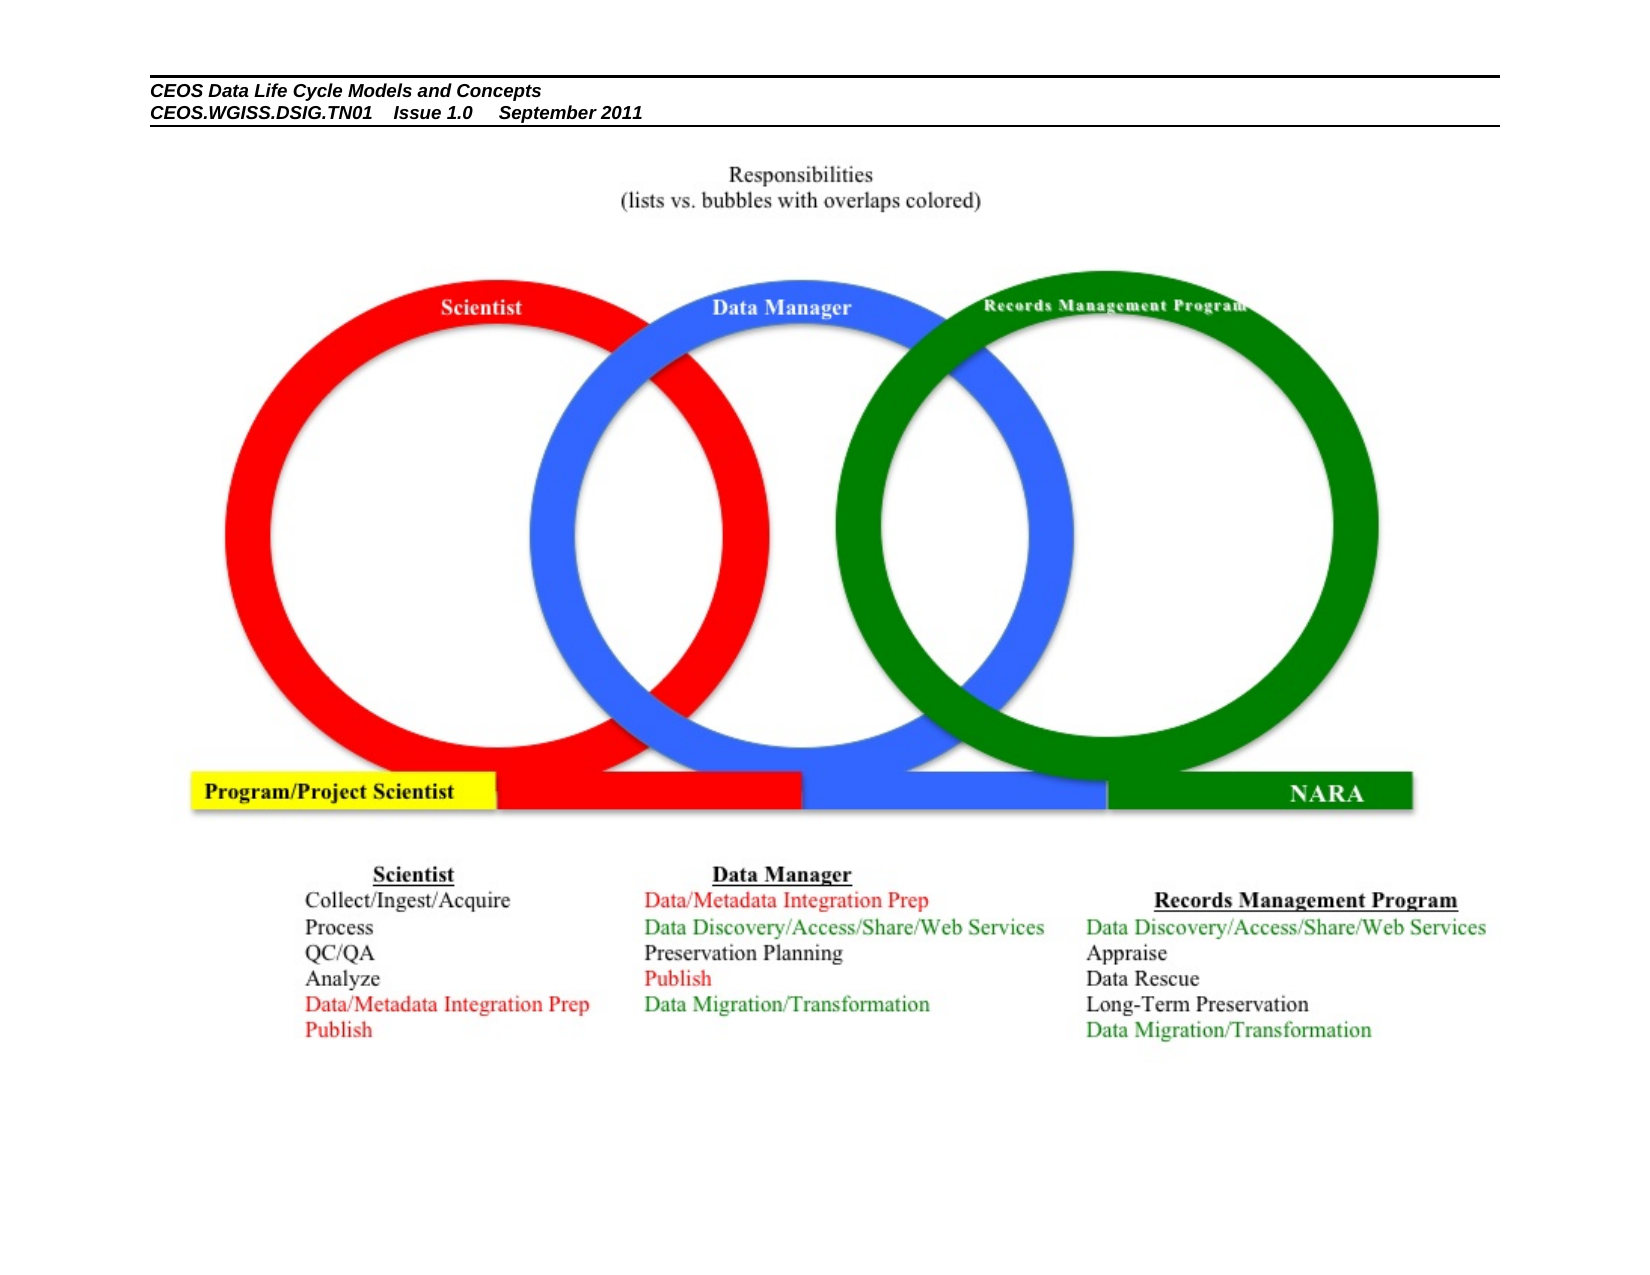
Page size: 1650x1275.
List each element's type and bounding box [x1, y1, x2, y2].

picture [150, 147, 1501, 1081]
